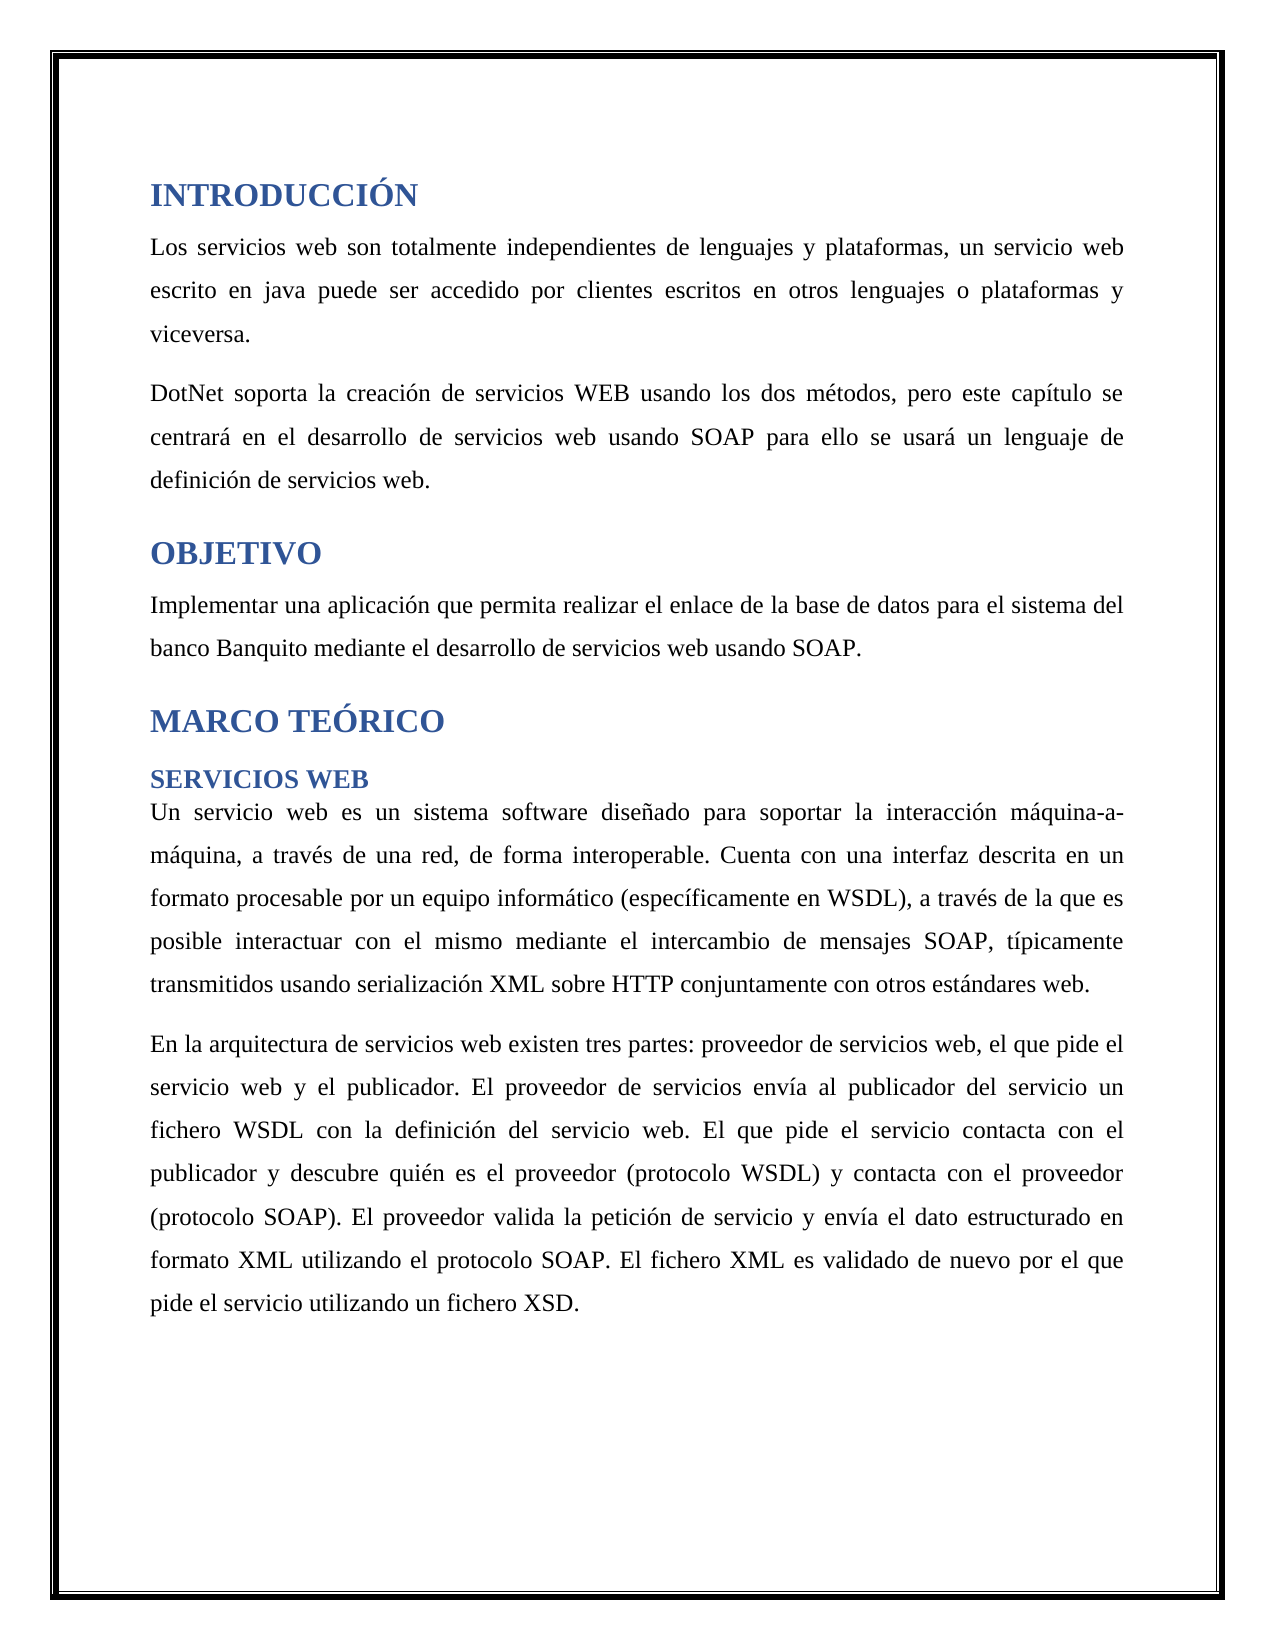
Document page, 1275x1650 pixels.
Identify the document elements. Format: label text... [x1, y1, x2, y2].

text Los servicios web son totalmente independientes de lenguajes y plataformas, un servicio web escrito en java puede ser accedido por clientes escritos en otros lenguajes o plataformas y viceversa. [150, 232, 1125, 347]
text En la arquitectura de servicios web existen tres partes: proveedor de servicios web, el que pide el servicio web y el publicador. El proveedor de servicios envía al publicador del servicio un fichero WSDL con la definición del servicio web. El que pide el servicio contacta con el publicador y descubre quién es el proveedor (protocolo WSDL) y contacta con el proveedor (protocolo SOAP). El proveedor valida la petición de servicio y envía el dato estructurado en formato XML utilizando el protocolo SOAP. El fichero XML es validado de nuevo por el que pide el servicio utilizando un fichero XSD. [150, 1029, 1125, 1317]
subtitle SERVICIOS WEB [150, 763, 1125, 794]
subtitle MARCO TEÓRICO [150, 702, 1125, 740]
text Un servicio web es un sistema software diseñado para soportar la interacción máquina-a-máquina, a través de una red, de forma interoperable. Cuenta con una interfaz descrita en un formato procesable por un equipo informático (específicamente en WSDL), a través de la que es posible interactuar con el mismo mediante el intercambio de mensajes SOAP, típicamente transmitidos usando serialización XML sobre HTTP conjuntamente con otros estándares web. [150, 797, 1125, 998]
text Implementar una aplicación que permita realizar el enlace de la base de datos para el sistema del banco Banquito mediante el desarrollo de servicios web usando SOAP. [150, 590, 1125, 662]
text DotNet soporta la creación de servicios WEB usando los dos métodos, pero este capítulo se centrará en el desarrollo de servicios web usando SOAP para ello se usará un lenguaje de definición de servicios web. [150, 378, 1125, 493]
subtitle OBJETIVO [150, 533, 1125, 571]
subtitle INTRODUCCIÓN [150, 175, 1125, 213]
